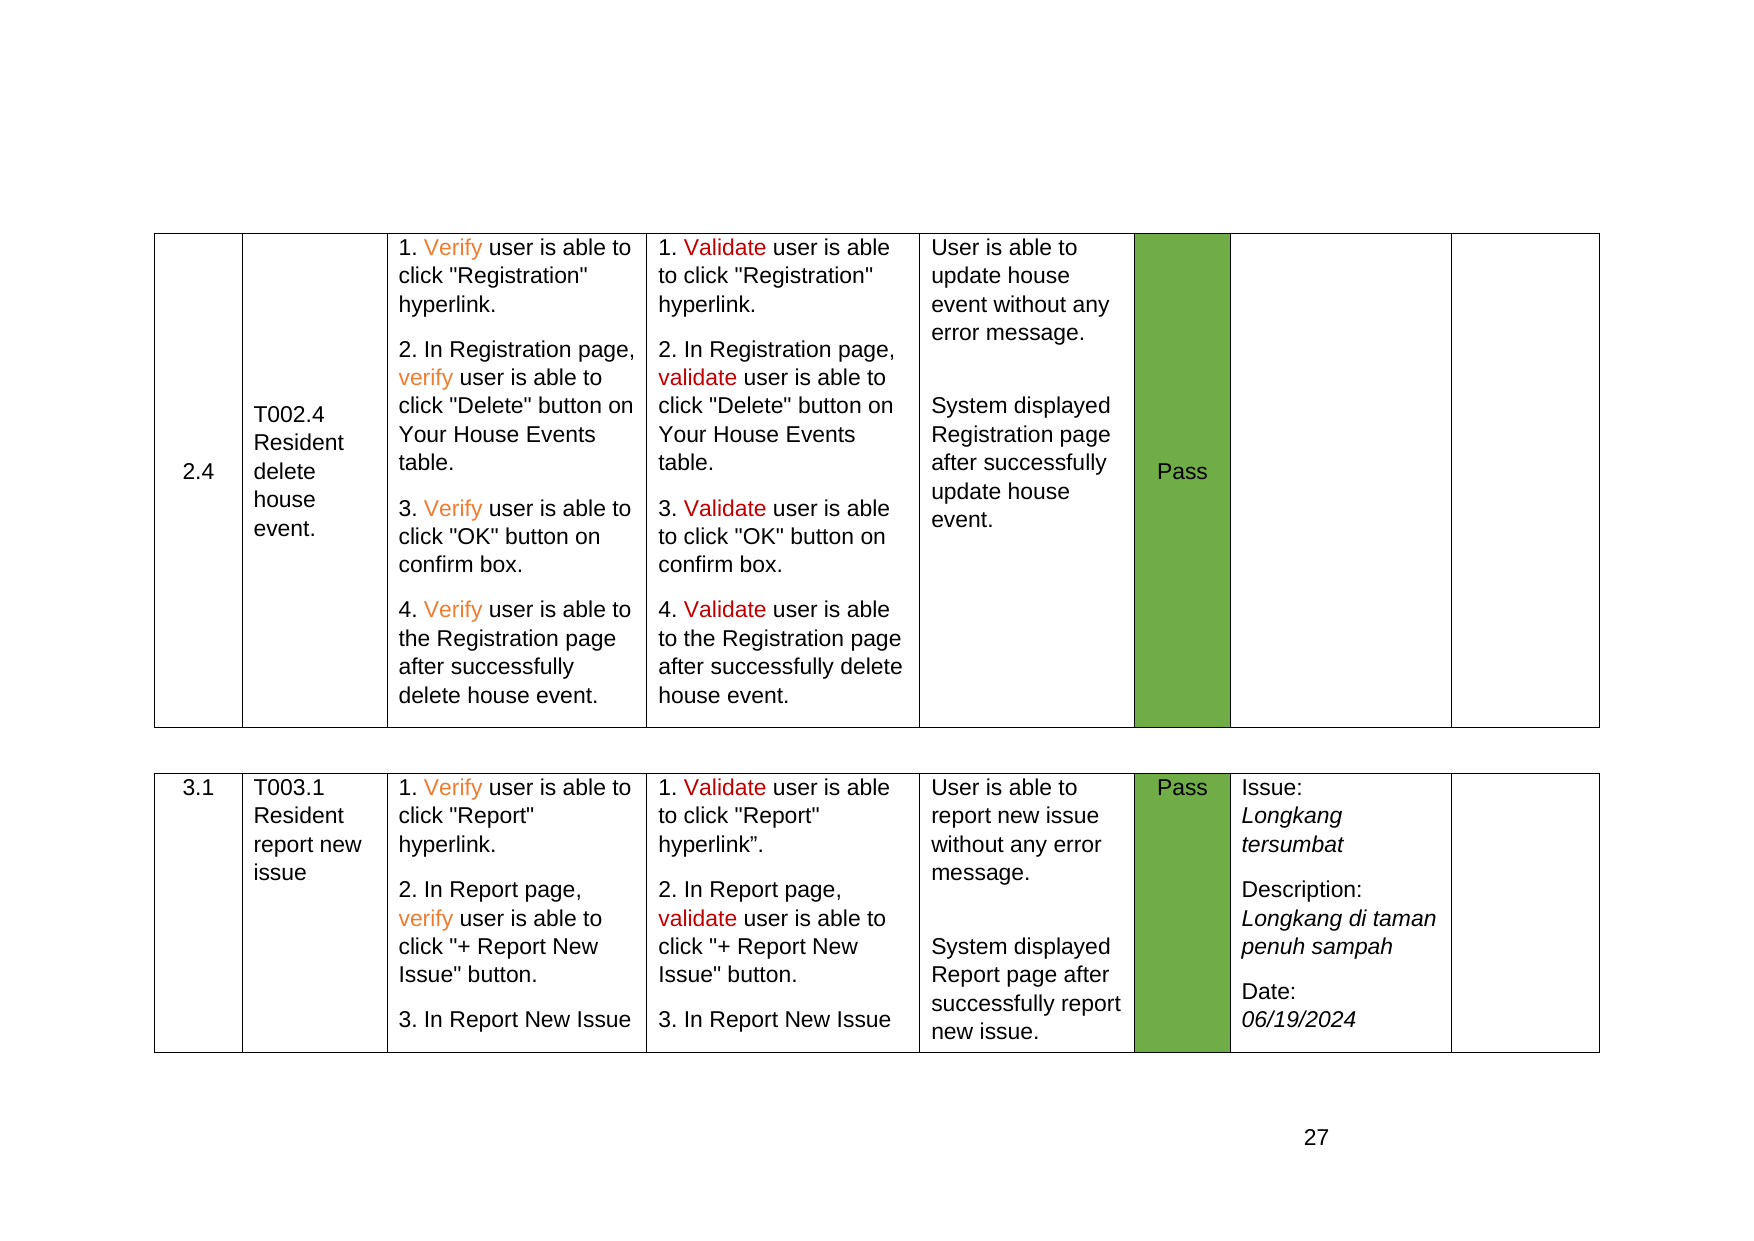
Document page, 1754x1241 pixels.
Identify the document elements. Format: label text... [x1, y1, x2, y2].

table_header Verify user is able to click "Registration" hyperlink. In Registration page, verify user is able to click "Delete" button on Your House Events table. Verify user is able to click "OK" button on confirm box. Verify user is able to the Registration page after successfully delete house event. [388, 234, 646, 727]
table_header [1452, 234, 1599, 727]
table_header T002.4 Resident delete house event. [243, 234, 387, 727]
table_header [388, 774, 646, 1052]
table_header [243, 774, 387, 1052]
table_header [920, 234, 1134, 727]
table_header [1231, 234, 1451, 727]
table_header 3.1 [155, 774, 242, 1052]
table_header Validate user is able to click "Registration" hyperlink. In Registration page, validate user is able to click "Delete" button on Your House Events table. Validate user is able to click "OK" button on confirm box. Validate user is able to the Registration page after successfully delete house event. [647, 234, 919, 727]
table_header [920, 774, 1134, 1052]
table_header 2.4 [155, 234, 242, 727]
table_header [1231, 774, 1451, 1052]
table_header Pass [1135, 234, 1230, 727]
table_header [647, 774, 919, 1052]
table_header [1452, 774, 1599, 1052]
table_header Pass [1135, 774, 1230, 1052]
